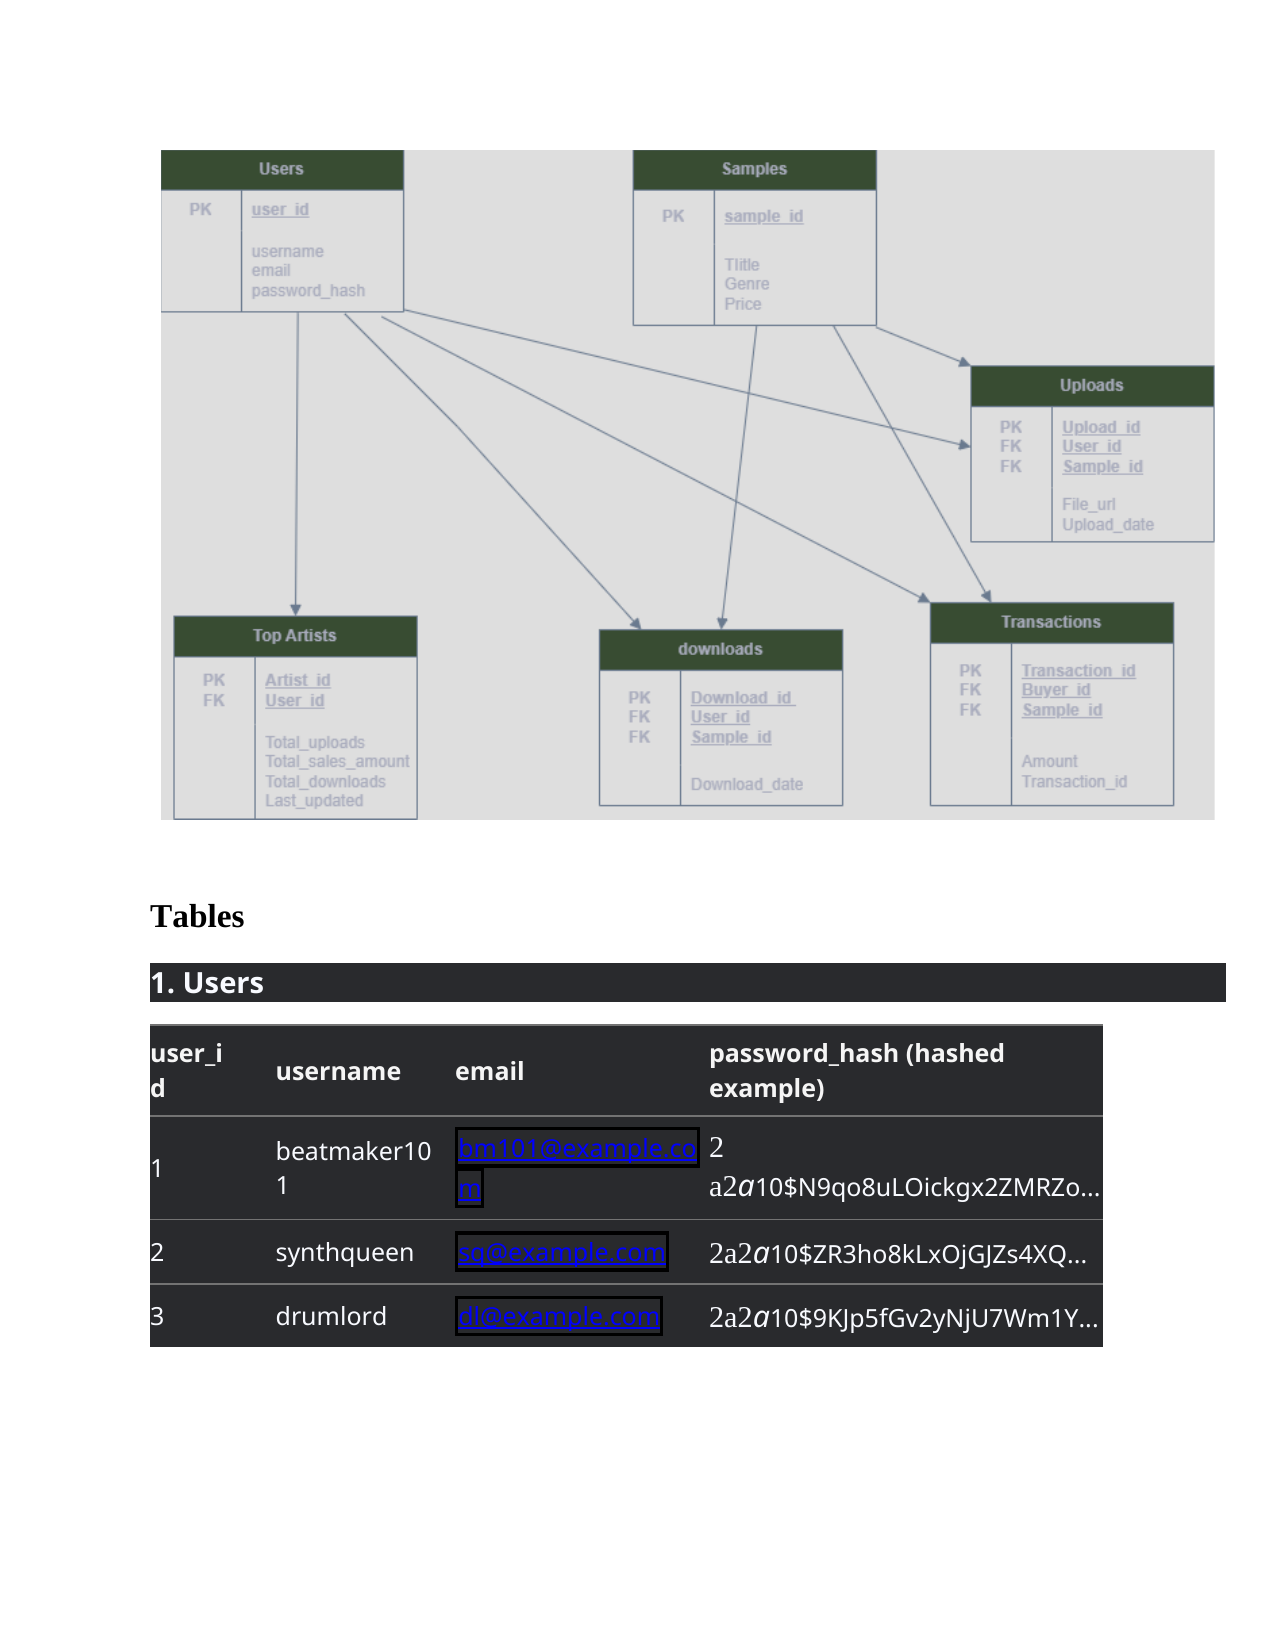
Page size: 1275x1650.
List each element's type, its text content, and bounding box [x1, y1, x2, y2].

table_cell bm101@example.com [455, 1117, 709, 1219]
table_cell 1 [150, 1117, 254, 1219]
subtitle 1. Users [150, 963, 1226, 1002]
table_cell 2 [150, 1220, 254, 1283]
picture [161, 150, 1215, 820]
table_header user_id [150, 1026, 254, 1115]
table_header username [254, 1026, 455, 1115]
table_cell 2a2a10$N9qo8uLOickgx2ZMRZo... [709, 1117, 1103, 1219]
table_header email [455, 1026, 709, 1115]
table_cell dl@example.com [455, 1285, 709, 1347]
table_header password_hash (hashed example) [709, 1026, 1103, 1115]
table_cell drumlord [254, 1285, 455, 1347]
table_cell synthqueen [254, 1220, 455, 1283]
table_cell 2a2a10$ZR3ho8kLxOjGJZs4XQ... [709, 1220, 1103, 1283]
table_cell 2a2a10$9KJp5fGv2yNjU7Wm1Y... [709, 1285, 1103, 1347]
table_cell 3 [150, 1285, 254, 1347]
text Tables [150, 896, 1226, 934]
table_cell beatmaker101 [254, 1117, 455, 1219]
table_cell sq@example.com [455, 1220, 709, 1283]
